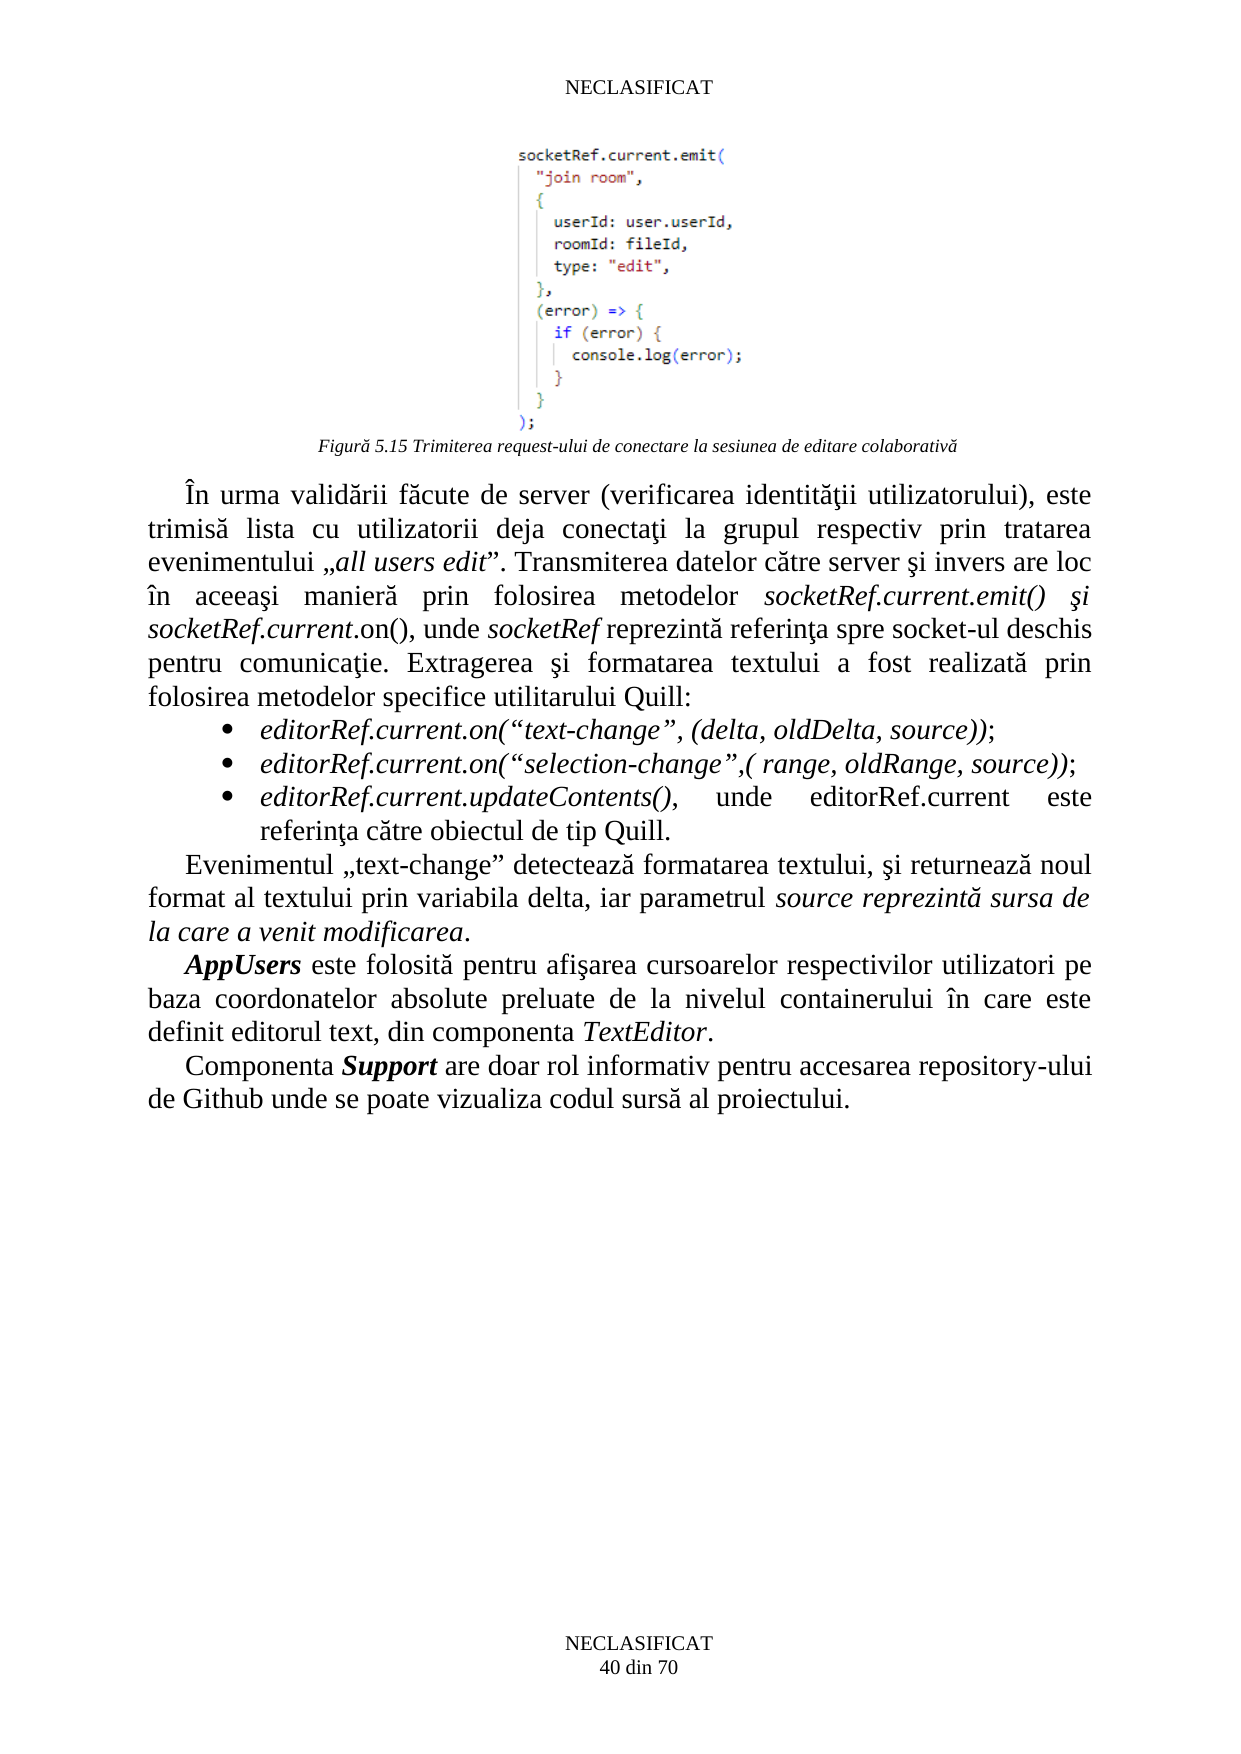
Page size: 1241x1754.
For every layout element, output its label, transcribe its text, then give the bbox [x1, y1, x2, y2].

picture [505, 147, 772, 436]
text Componenta Support are doar rol informativ pentru accesarea repository-ului de Github unde se poate vizualiza codul sursă al proiectului. [148, 1048, 1092, 1115]
text AppUsers este folosită pentru afişarea cursoarelor respectivilor utilizatori pe baza coordonatelor absolute preluate de la nivelul containerului în care este definit editorul text, din componenta TextEditor. [148, 947, 1092, 1048]
text În urma validării făcute de server (verificarea identităţii utilizatorului), este trimisă lista cu utilizatorii deja conectaţi la grupul respectiv prin tratarea evenimentului „all users edit”. Transmiterea datelor către server şi invers are loc în aceeaşi manieră prin folosirea metodelor socketRef.current.emit() şi socketRef.current.on(), unde socketRef reprezintă referinţa spre socket-ul deschis pentru comunicaţie. Extragerea şi formatarea textului a fost realizată prin folosirea metodelor specifice utilitarului Quill: [148, 477, 1092, 712]
list editorRef.current.on(“text-change”, (delta, oldDelta, source)); [222, 712, 1092, 746]
list editorRef.current.updateContents(), unde editorRef.current este referinţa către obiectul de tip Quill. [222, 779, 1092, 847]
text Evenimentul „text-change” detectează formatarea textului, şi returnează noul format al textului prin variabila delta, iar parametrul source reprezintă sursa de la care a venit modificarea. [148, 847, 1092, 947]
list editorRef.current.on(“selection-change”,( range, oldRange, source)); [222, 746, 1092, 779]
